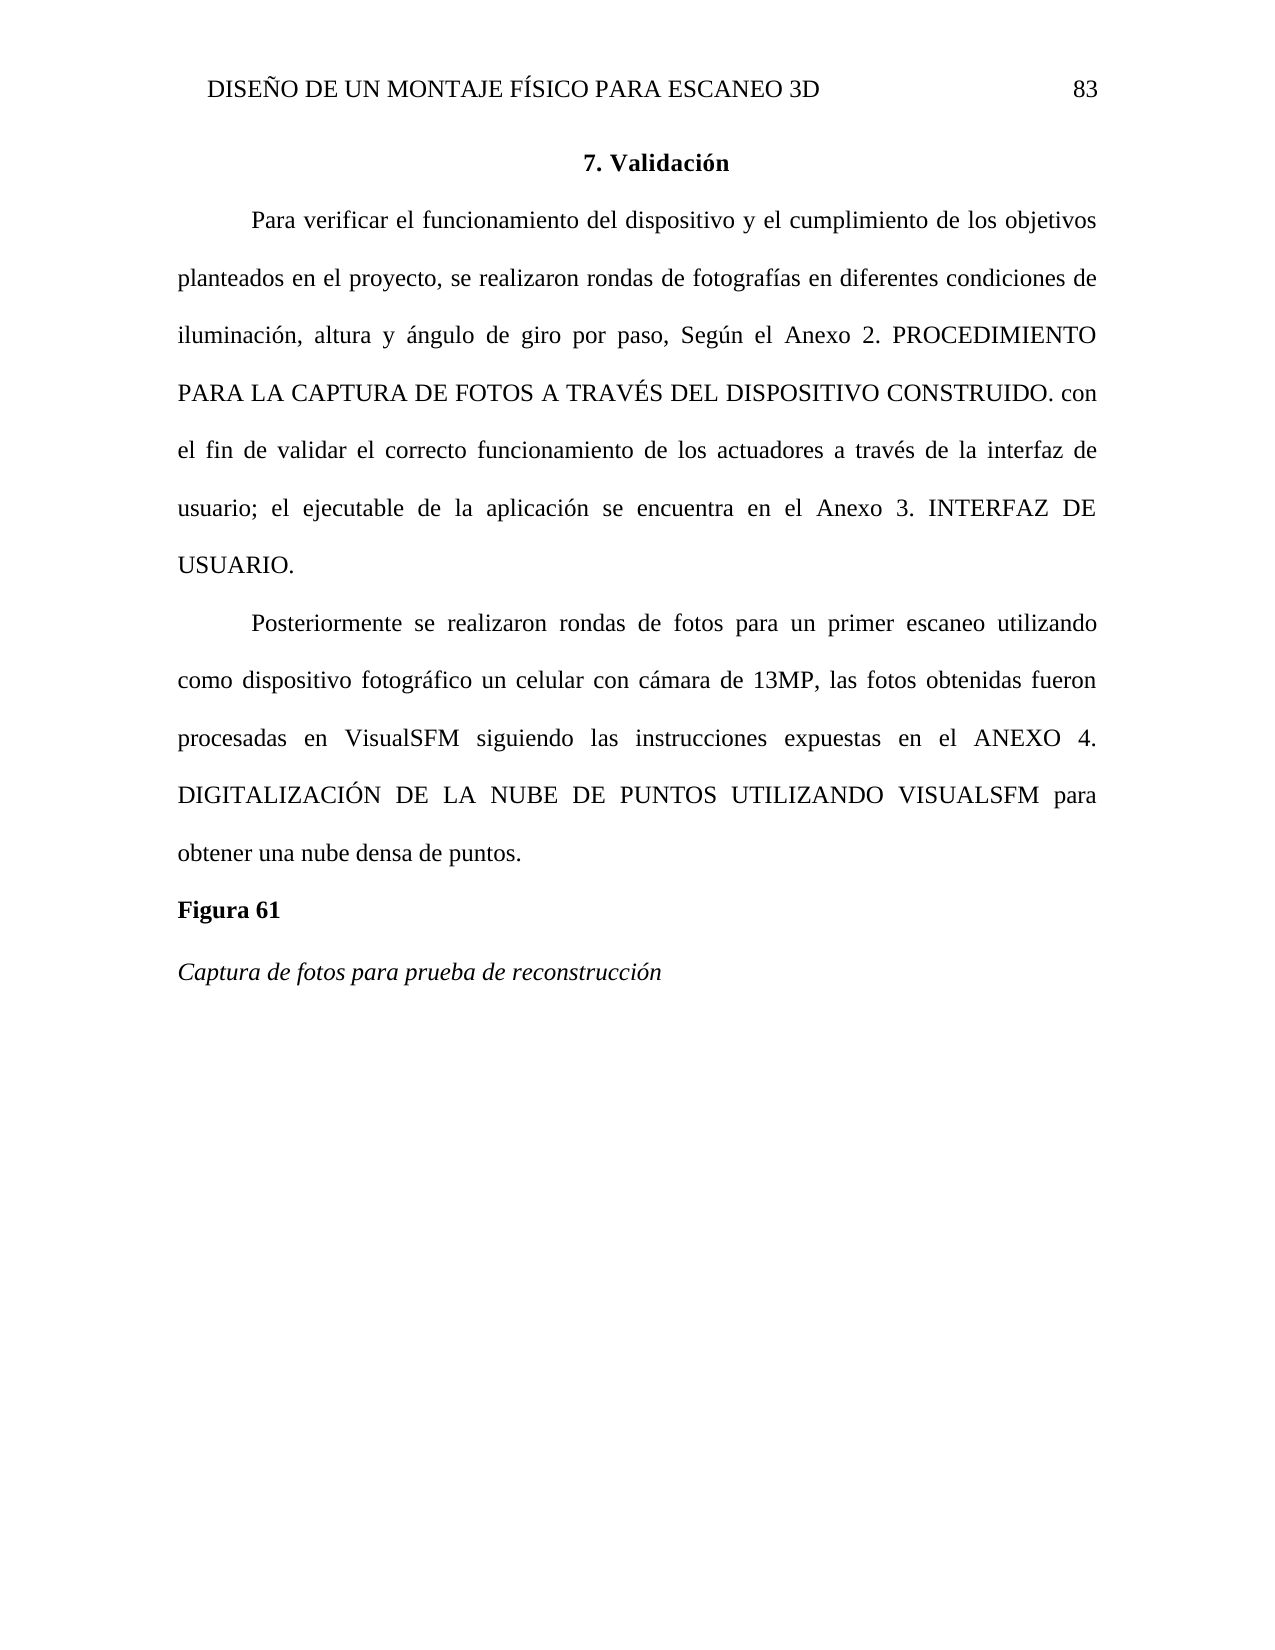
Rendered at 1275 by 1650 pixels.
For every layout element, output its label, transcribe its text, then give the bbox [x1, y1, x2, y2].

text Para verificar el funcionamiento del dispositivo y el cumplimiento de los objetivos planteados en el proyecto, se realizaron rondas de fotografías en diferentes condiciones de iluminación, altura y ángulo de giro por paso, Según el Anexo 2. PROCEDIMIENTO PARA LA CAPTURA DE FOTOS A TRAVÉS DEL DISPOSITIVO CONSTRUIDO. con el fin de validar el correcto funcionamiento de los actuadores a través de la interfaz de usuario; el ejecutable de la aplicación se encuentra en el Anexo 3. INTERFAZ DE USUARIO. [177, 205, 1098, 579]
text Posteriormente se realizaron rondas de fotos para un primer escaneo utilizando como dispositivo fotográfico un celular con cámara de 13MP, las fotos obtenidas fueron procesadas en VisualSFM siguiendo las instrucciones expuestas en el ANEXO 4. DIGITALIZACIÓN DE LA NUBE DE PUNTOS UTILIZANDO VISUALSFM para obtener una nube densa de puntos. [177, 608, 1098, 866]
subtitle 7. Validación [215, 148, 1098, 176]
text Figura 61 Captura de fotos para prueba de reconstrucción [177, 895, 1098, 986]
